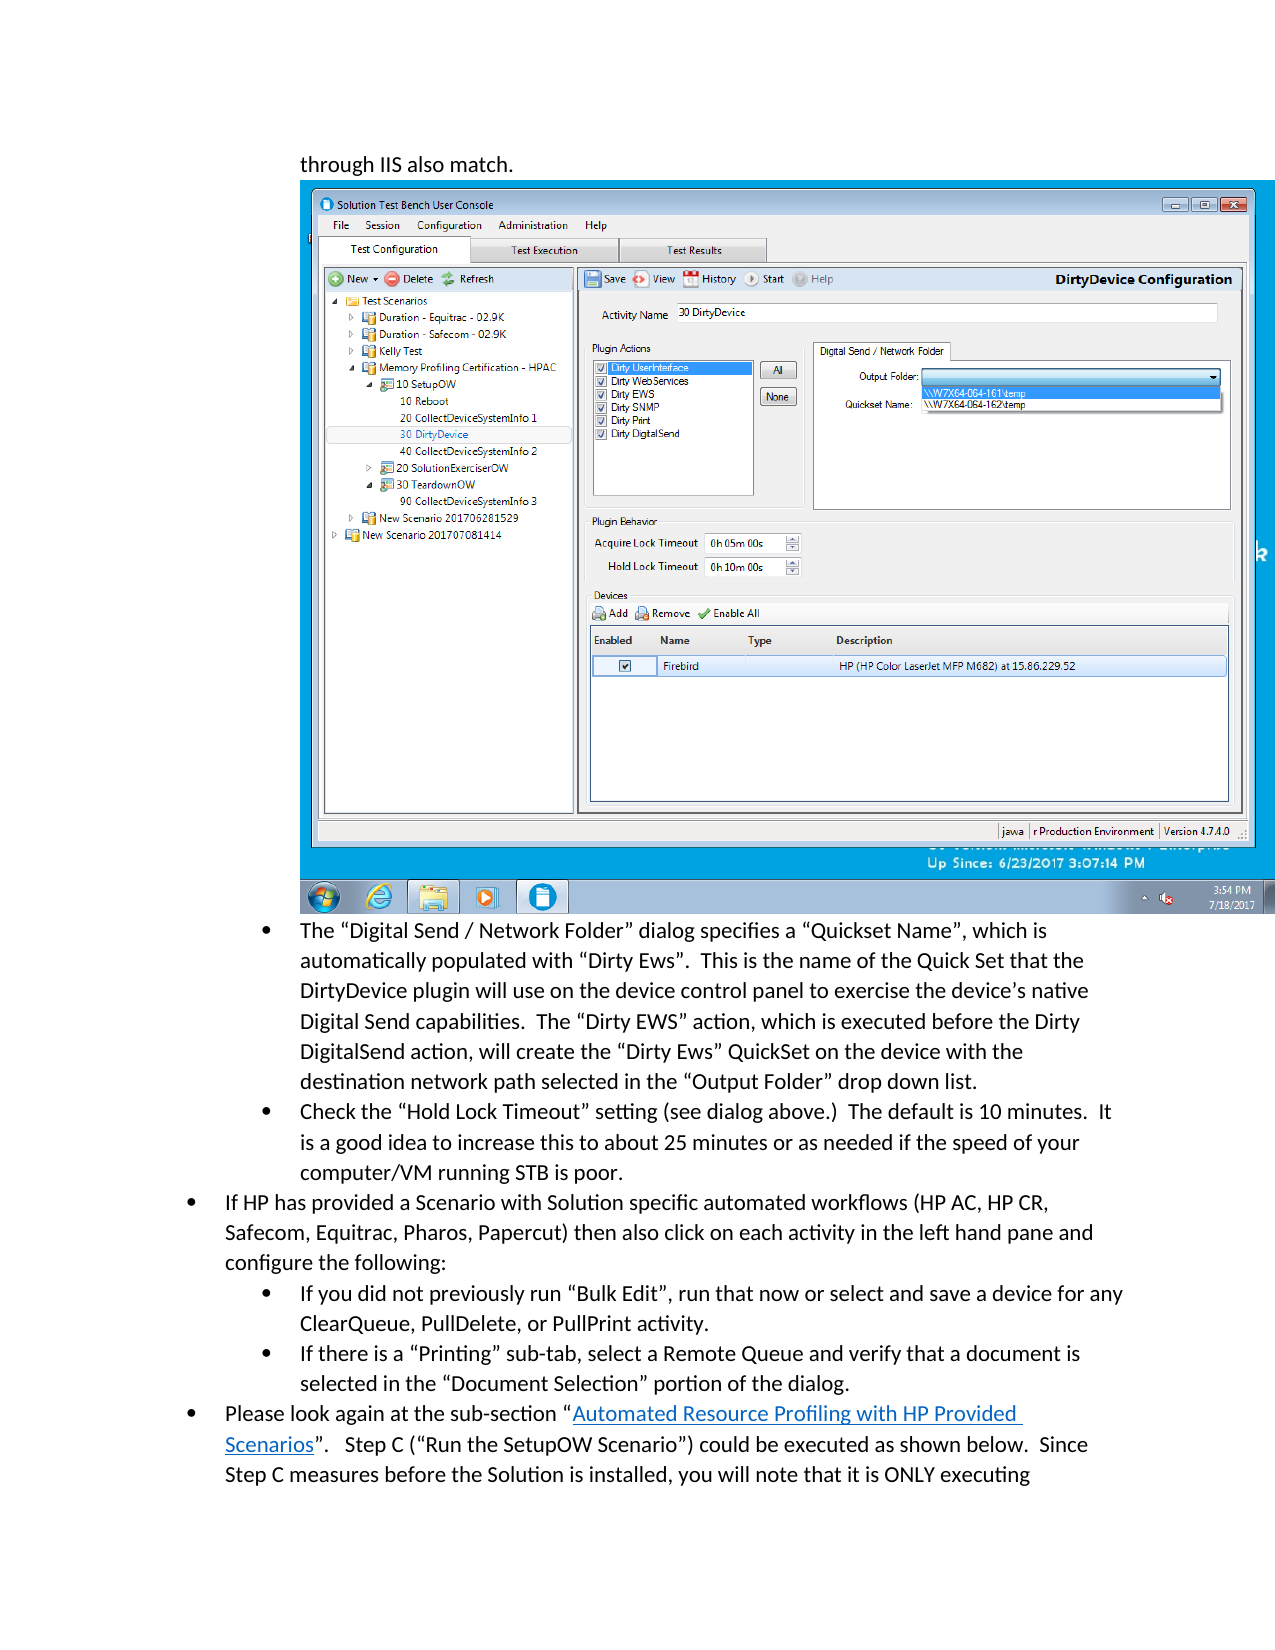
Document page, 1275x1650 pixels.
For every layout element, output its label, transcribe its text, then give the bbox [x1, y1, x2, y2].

picture [1093, 858, 1098, 867]
picture [966, 861, 977, 868]
list If you did not previously run “Bulk Edit”, run that now or select and save a device for any ClearQueue, PullDelete, or PullPrint activity. [262, 1279, 1125, 1337]
picture [954, 857, 958, 868]
list Check the “Hold Lock Timeout” setting (see dialog above.) The default is 10 minutes. It is a good idea to increase this to about 25 minutes or as needed if the speed of your computer/VM running STB is poor. [262, 1097, 1125, 1186]
list The “Digital Send / Network Folder” dialog specifies a “Quickset Name”, which is automatically populated with “Dirty Ews”. This is the name of the Quick Set that the DirtyDevice plugin will use on the device control panel to exercise the device’s native Digital Send capabilities. The “Dirty EWS” action, which is executed before the Dirty DigitalSend action, will create the “Dirty Ews” QuickSet on the device with the destination network path selected in the “Output Folder” drop down list. [262, 916, 1125, 1095]
picture [1106, 858, 1117, 867]
picture [309, 189, 1267, 852]
picture [1124, 857, 1144, 868]
picture [999, 859, 1005, 868]
picture [928, 858, 946, 869]
picture [300, 880, 1275, 914]
picture [1070, 858, 1076, 868]
list If there is a “Printing” sub-tab, select a Remote Queue and verify that a document is selected in the “Document Selection” portion of the dialog. [262, 1339, 1125, 1397]
picture [1079, 858, 1091, 868]
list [187, 1399, 1125, 1488]
picture [1013, 858, 1063, 868]
list If HP has provided a Scenario with Solution specific automated workflows (HP AC, HP CR, Safecom, Equitrac, Pharos, Papercut) then also click on each activity in the left hand pane and configure the following: [187, 1188, 1125, 1277]
picture [1009, 858, 1018, 863]
